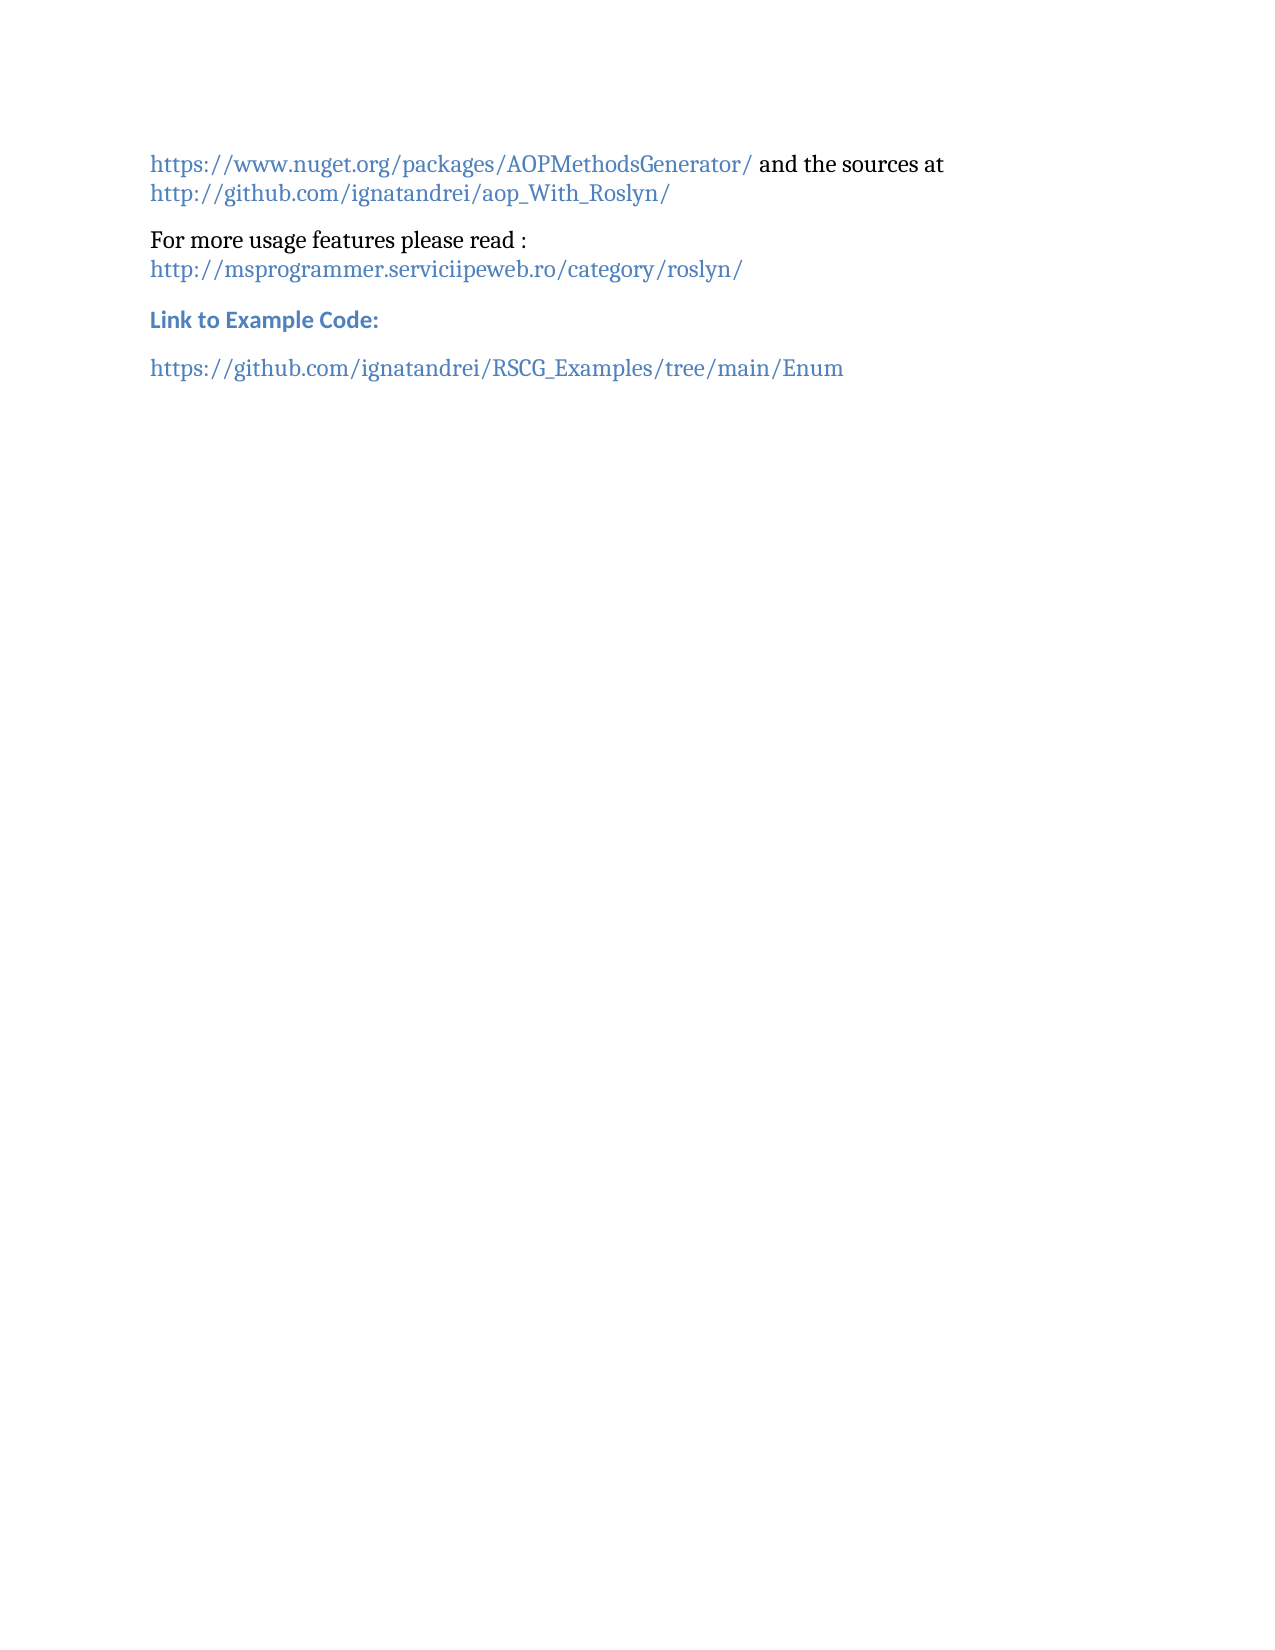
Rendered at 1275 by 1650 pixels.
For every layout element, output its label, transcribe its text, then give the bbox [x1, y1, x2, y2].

subtitle Link to Example Code: [150, 304, 1125, 335]
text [150, 150, 1125, 207]
text For more usage features please read : http://msprogrammer.serviciipeweb.ro/category/roslyn/ [150, 226, 1125, 284]
